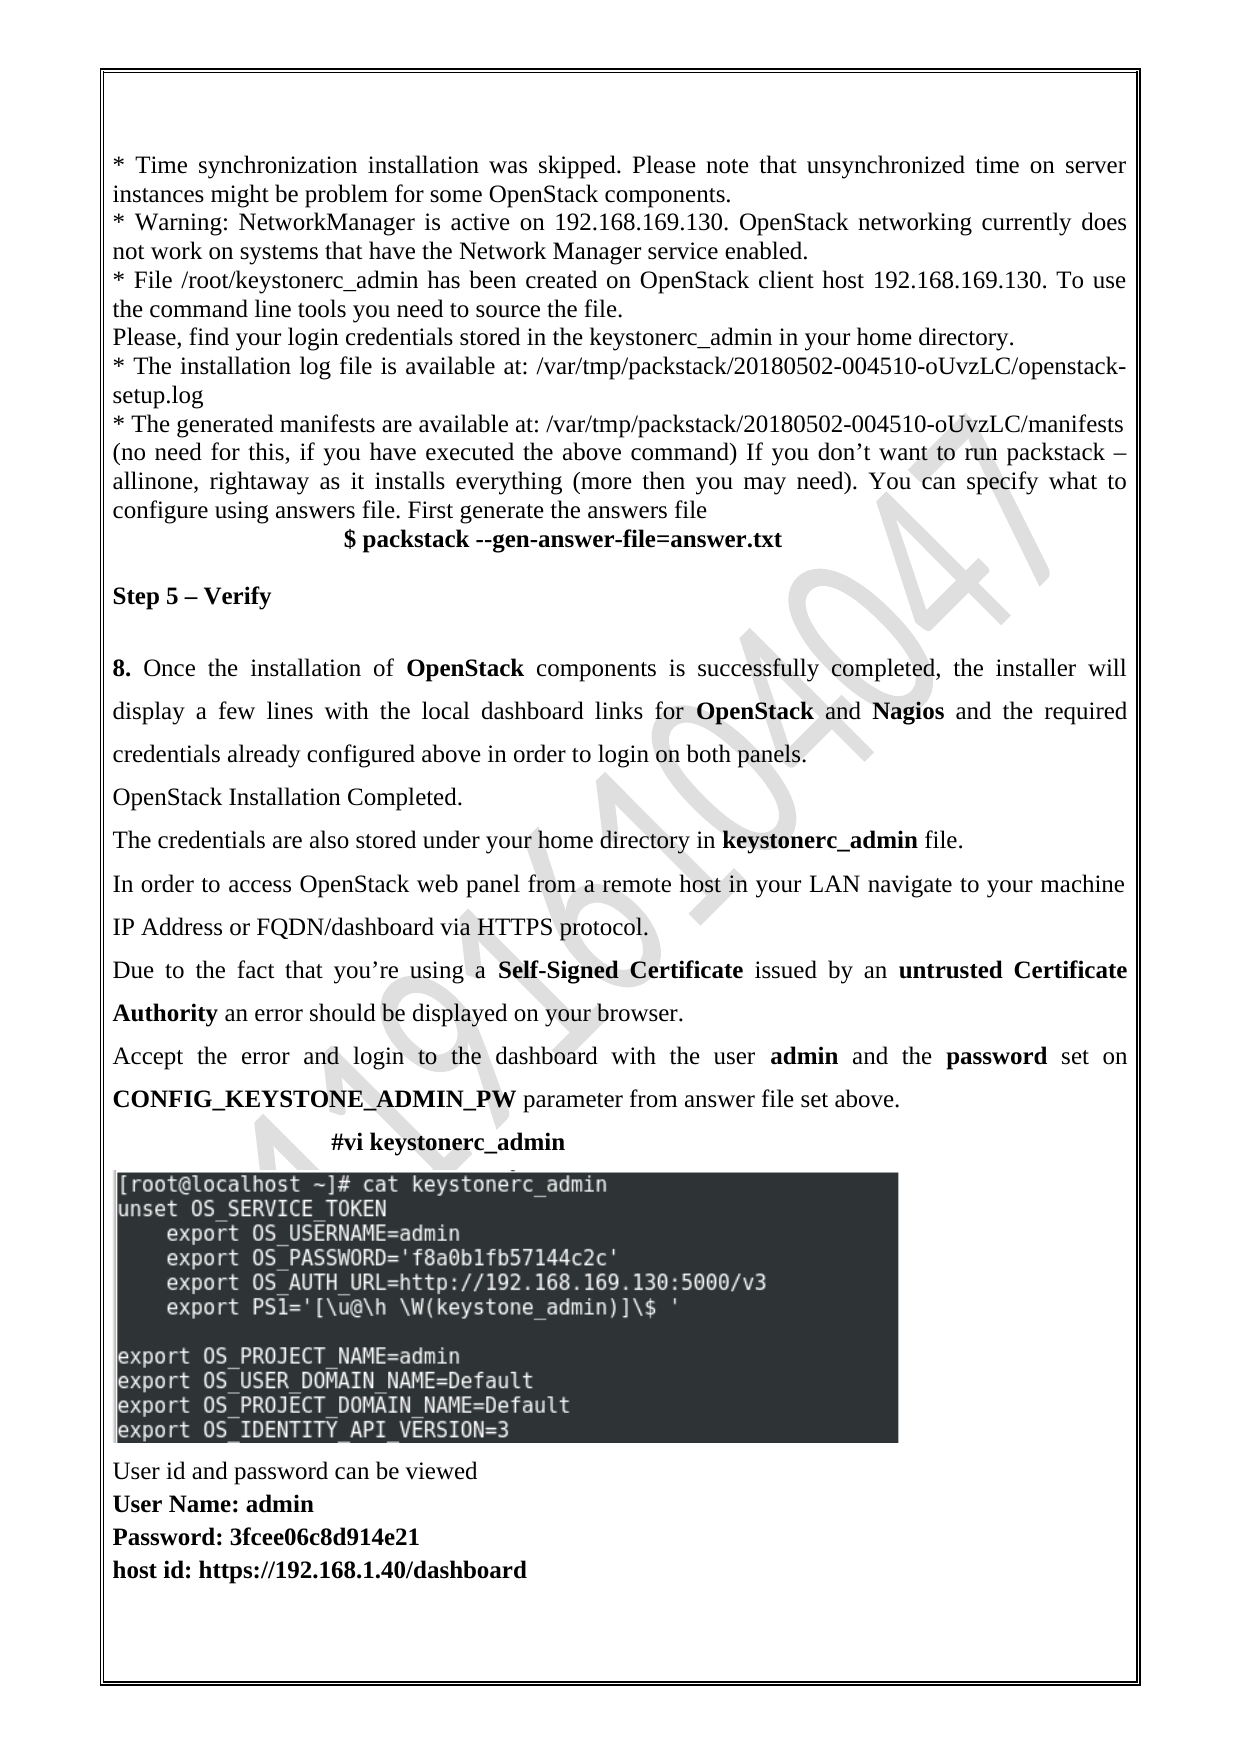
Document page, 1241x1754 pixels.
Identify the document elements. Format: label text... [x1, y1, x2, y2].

text * Warning: NetworkManager is active on 192.168.169.130. OpenStack networking currently does not work on systems that have the Network Manager service enabled. [112, 207, 1128, 265]
text * The generated manifests are available at: /var/tmp/packstack/20180502-004510-oUvzLC/manifests [112, 409, 1128, 437]
text User Name: admin [112, 1489, 1128, 1518]
text * The installation log file is available at: /var/tmp/packstack/20180502-004510-oUvzLC/openstack-setup.log [112, 351, 1128, 409]
text The credentials are also stored under your home directory in keystonerc_admin file. [112, 826, 1128, 854]
text Step 5 – Verify [112, 581, 1128, 610]
text $ packstack --gen-answer-file=answer.txt [112, 524, 1128, 552]
text (no need for this, if you have executed the above command) If you don’t want to run packstack –allinone, rightaway as it installs everything (more then you may need). You can specify what to configure using answers file. First generate the answers file [112, 437, 1128, 524]
text Accept the error and login to the dashboard with the user admin and the password set on CONFIG_KEYSTONE_ADMIN_PW parameter from answer file set above. [112, 1041, 1128, 1113]
text #vi keystonerc_admin [112, 1127, 1128, 1156]
text host id: https://192.168.1.40/dashboard [112, 1556, 1128, 1584]
text 8. Once the installation of OpenStack components is successfully completed, the installer will display a few lines with the local dashboard links for OpenStack and Nagios and the required credentials already configured above in order to login on both panels. [112, 653, 1128, 768]
picture [112, 1170, 899, 1443]
text Due to the fact that you’re using a Self-Signed Certificate issued by an untrusted Certificate Authority an error should be displayed on your browser. [112, 955, 1128, 1027]
text Password: 3fcee06c8d914e21 [112, 1522, 1128, 1551]
text * Time synchronization installation was skipped. Please note that unsynchronized time on server instances might be problem for some OpenStack components. [112, 150, 1128, 207]
text Please, find your login credentials stored in the keystonerc_admin in your home directory. [112, 322, 1128, 351]
text * File /root/keystonerc_admin has been created on OpenStack client host 192.168.169.130. To use the command line tools you need to source the file. [112, 265, 1128, 322]
text OpenStack Installation Completed. [112, 782, 1128, 811]
text User id and password can be viewed [112, 1456, 1128, 1485]
text In order to access OpenStack web panel from a remote host in your LAN navigate to your machine IP Address or FQDN/dashboard via HTTPS protocol. [112, 869, 1128, 941]
